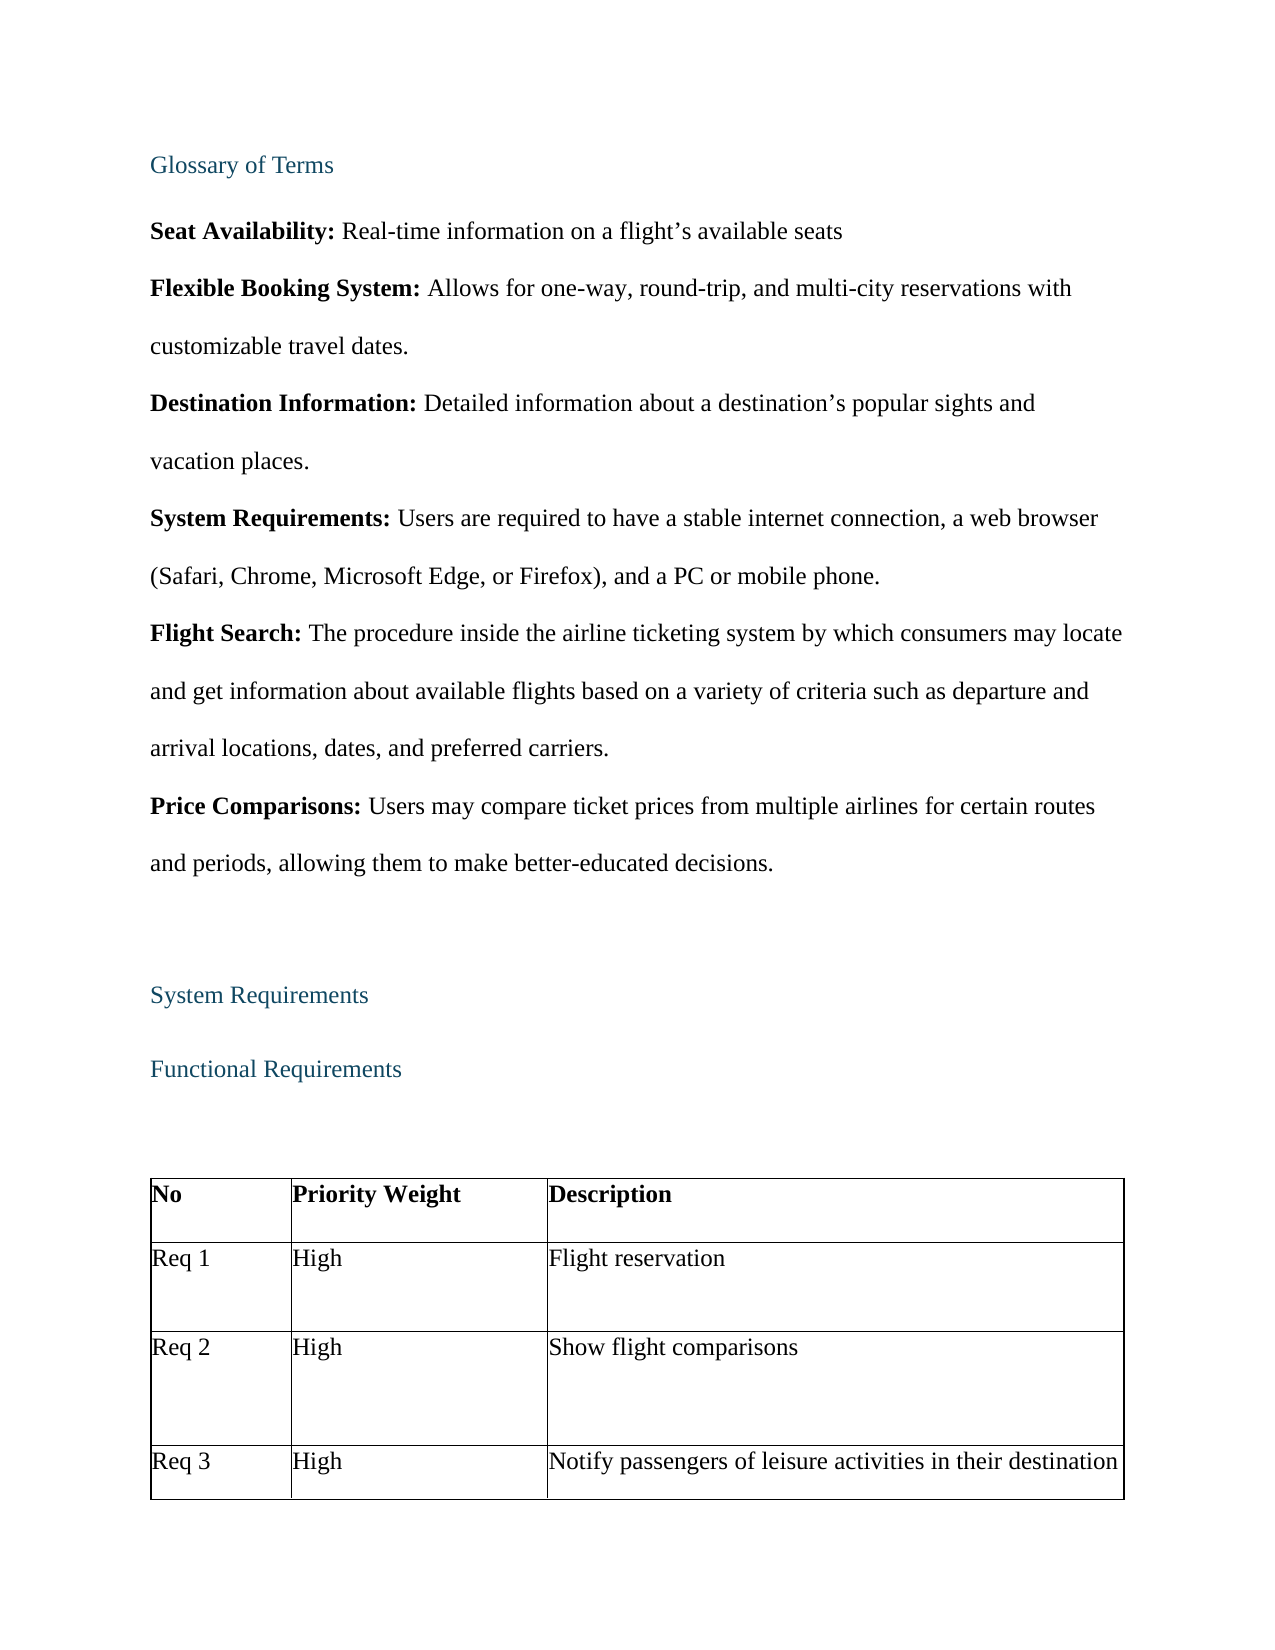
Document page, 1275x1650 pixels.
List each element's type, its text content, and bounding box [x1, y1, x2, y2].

text Seat Availability: Real-time information on a flight’s available seats [150, 216, 1125, 244]
subtitle Functional Requirements [150, 1054, 1125, 1083]
table_cell High [292, 1446, 547, 1498]
text Flight Search: The procedure inside the airline ticketing system by which consumers may locate and get information about available flights based on a variety of criteria such as departure and arrival locations, dates, and preferred carriers. [150, 618, 1125, 762]
table_cell High [292, 1332, 547, 1445]
table_cell Req 1 [152, 1243, 291, 1331]
table_cell High [292, 1243, 547, 1331]
table_cell Req 2 [152, 1332, 291, 1445]
table_header Description [548, 1179, 1123, 1242]
table_cell Flight reservation [548, 1243, 1123, 1331]
subtitle Glossary of Terms [150, 150, 1125, 179]
table_header No [152, 1179, 291, 1242]
text System Requirements: Users are required to have a stable internet connection, a web browser (Safari, Chrome, Microsoft Edge, or Firefox), and a PC or mobile phone. [150, 503, 1125, 589]
table_cell Show flight comparisons [548, 1332, 1123, 1445]
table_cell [548, 1446, 1123, 1498]
table_cell Req 3 [152, 1446, 291, 1498]
subtitle System Requirements [150, 980, 1125, 1009]
text Destination Information: Detailed information about a destination’s popular sights and vacation places. [150, 388, 1125, 474]
table_header Priority Weight [292, 1179, 547, 1242]
text Price Comparisons: Users may compare ticket prices from multiple airlines for certain routes and periods, allowing them to make better-educated decisions. [150, 791, 1125, 877]
text Flexible Booking System: Allows for one-way, round-trip, and multi-city reservations with customizable travel dates. [150, 273, 1125, 359]
